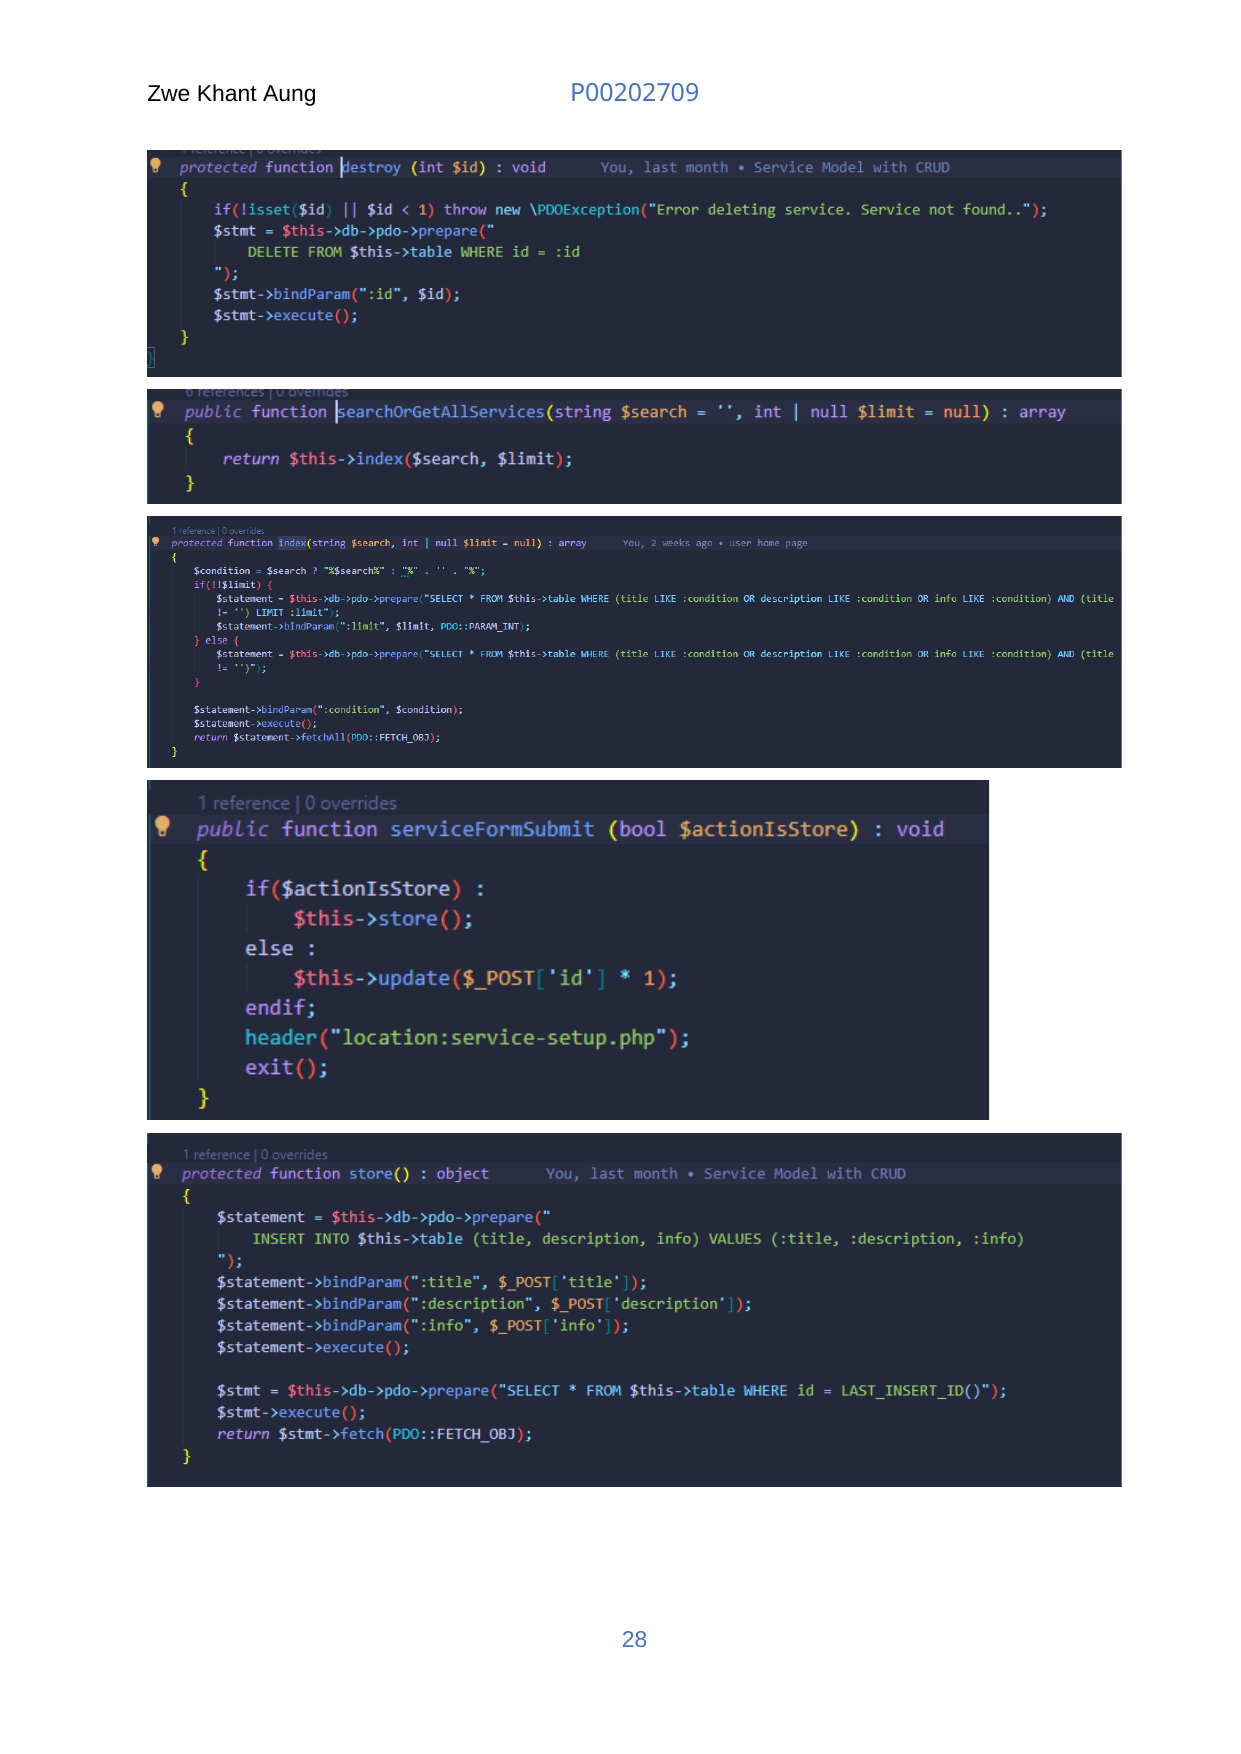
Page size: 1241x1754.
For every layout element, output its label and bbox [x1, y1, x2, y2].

picture [147, 1133, 1122, 1487]
picture [147, 780, 990, 1120]
picture [147, 516, 1122, 768]
picture [147, 389, 1122, 504]
picture [147, 150, 1122, 377]
